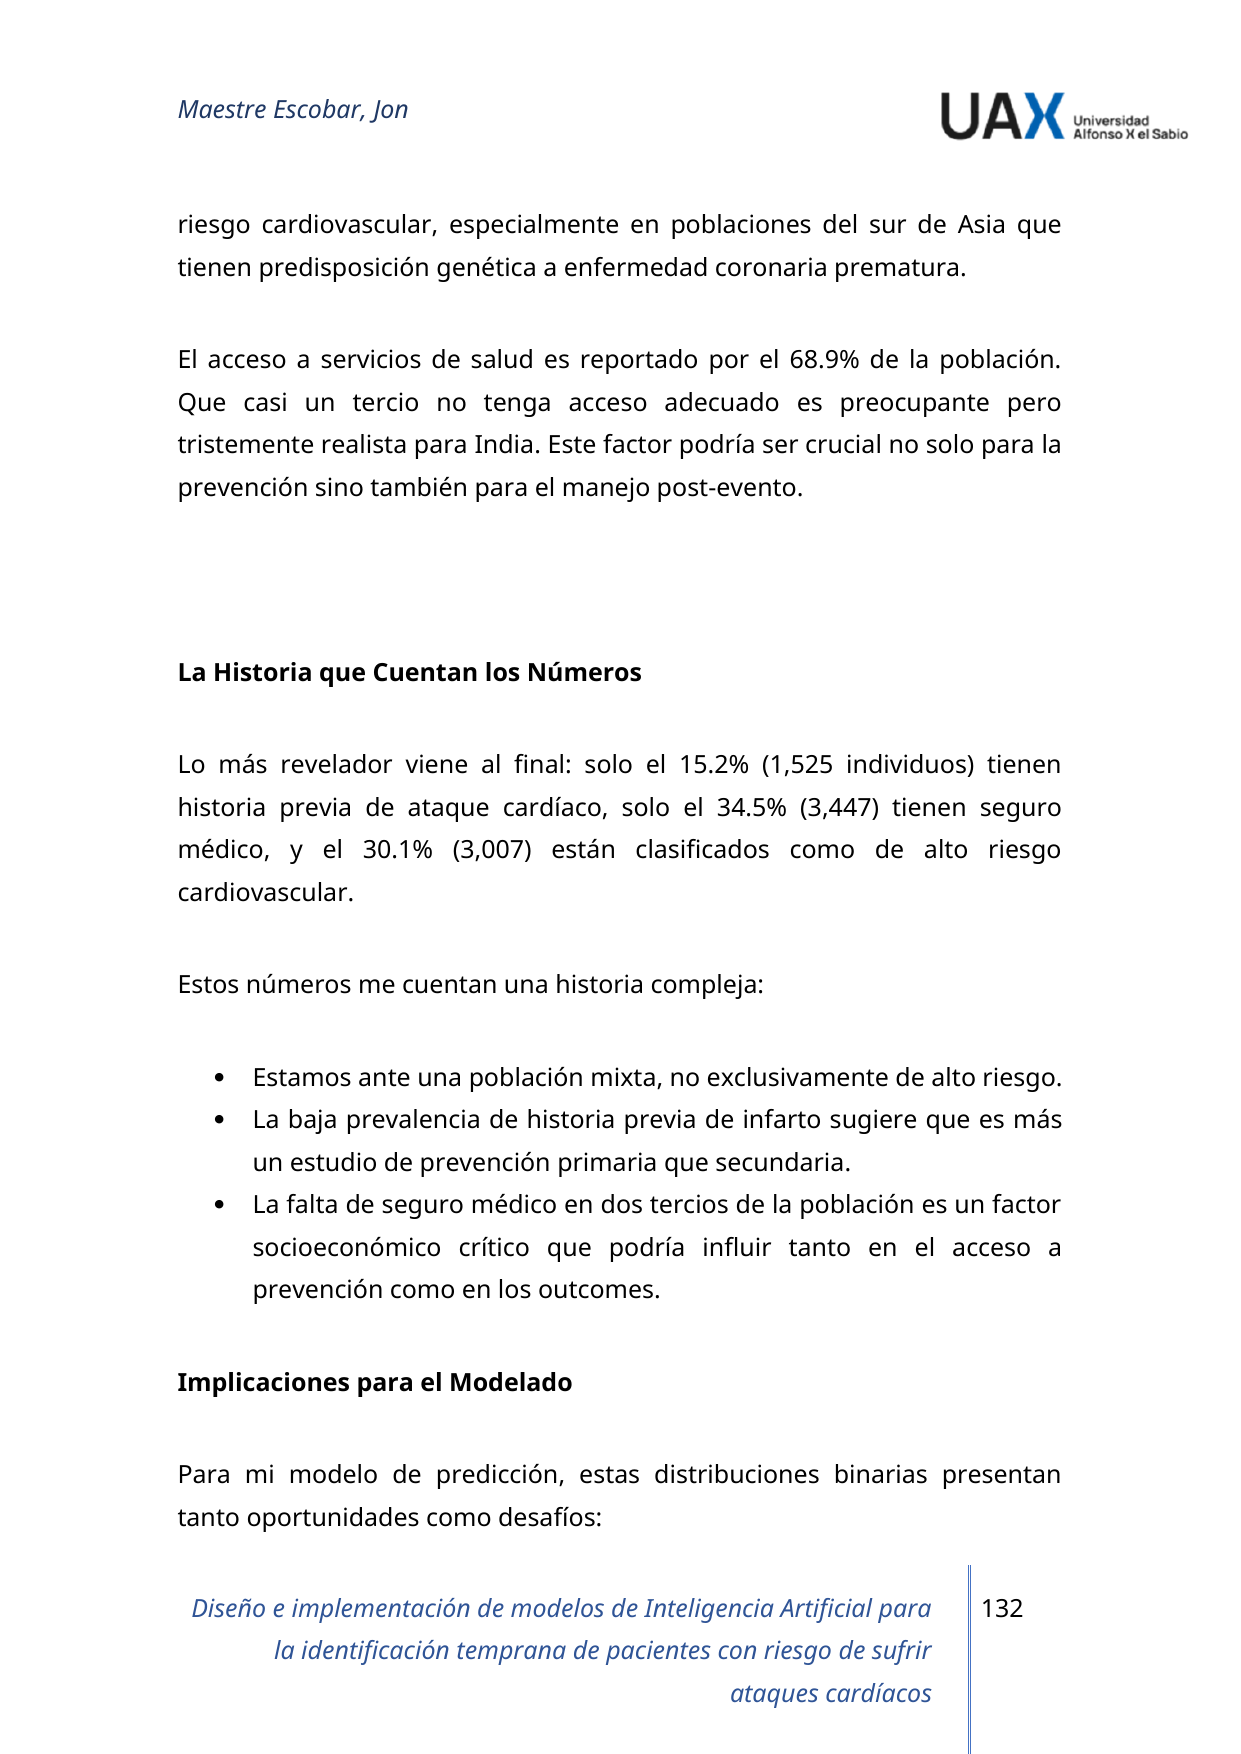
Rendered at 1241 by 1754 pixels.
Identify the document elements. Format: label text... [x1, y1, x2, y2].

list La falta de seguro médico en dos tercios de la población es un factor socioeconómico crítico que podría influir tanto en el acceso a prevención como en los outcomes. [215, 1187, 1063, 1306]
text Lo más revelador viene al final: solo el 15.2% (1,525 individuos) tienen historia previa de ataque cardíaco, solo el 34.5% (3,447) tienen seguro médico, y el 30.1% (3,007) están clasificados como de alto riesgo cardiovascular. [177, 747, 1063, 908]
text Implicaciones para el Modelado [177, 1364, 1063, 1398]
picture [940, 89, 1192, 144]
text Para mi modelo de predicción, estas distribuciones binarias presentan tanto oportunidades como desafíos: [177, 1457, 1063, 1533]
list La baja prevalencia de historia previa de infarto sugiere que es más un estudio de prevención primaria que secundaria. [215, 1102, 1063, 1178]
text El acceso a servicios de salud es reportado por el 68.9% de la población. Que casi un tercio no tenga acceso adecuado es preocupante pero tristemente realista para India. Este factor podría ser crucial no solo para la prevención sino también para el manejo post-evento. [177, 342, 1063, 503]
text Estos números me cuentan una historia compleja: [177, 967, 1063, 1001]
list Estamos ante una población mixta, no exclusivamente de alto riesgo. [215, 1059, 1063, 1093]
text La Historia que Cuentan los Números [177, 654, 1063, 688]
